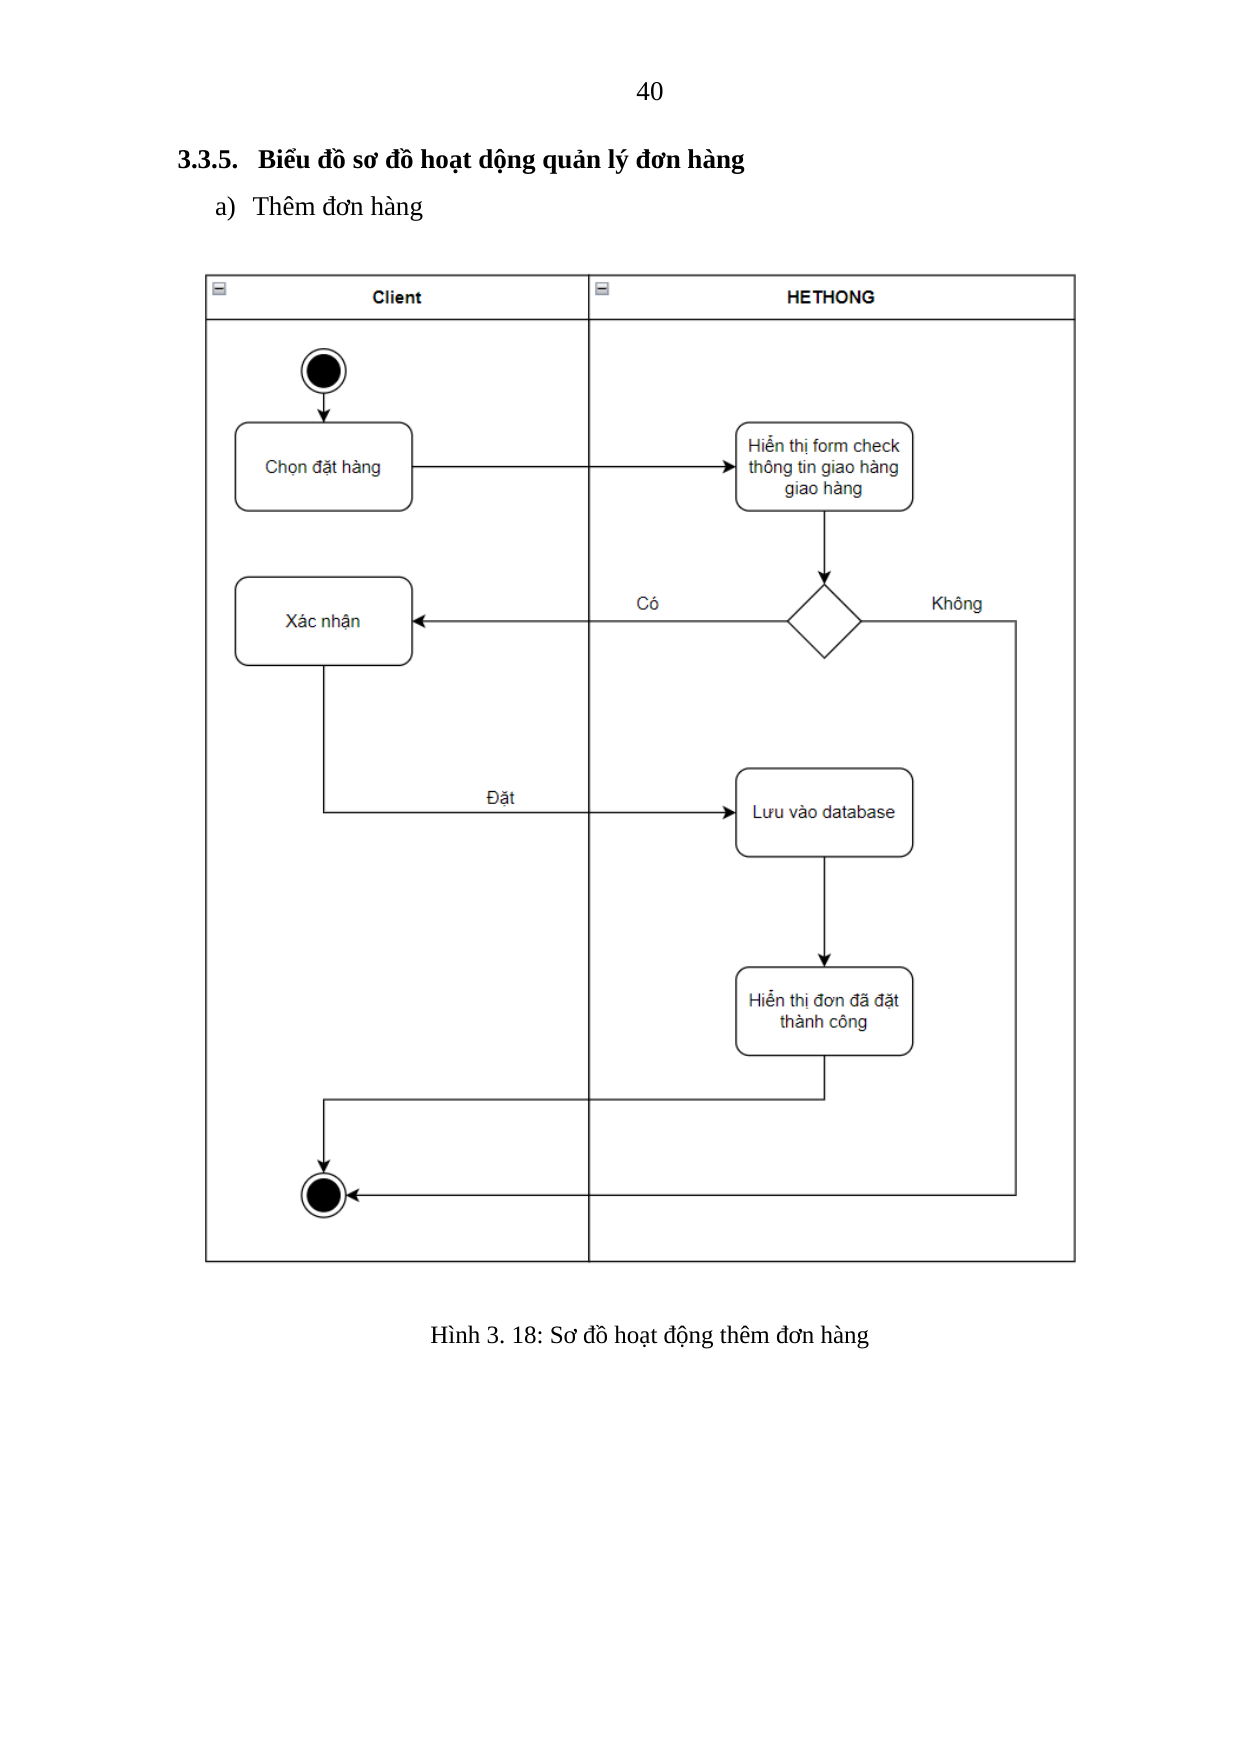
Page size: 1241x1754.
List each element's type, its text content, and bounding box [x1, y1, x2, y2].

text Hình 3. 18: Sơ đồ hoạt động thêm đơn hàng [177, 1321, 1122, 1349]
subtitle Biểu đồ sơ đồ hoạt dộng quản lý đơn hàng [177, 143, 1122, 175]
picture [177, 247, 1123, 1295]
list Thêm đơn hàng [215, 190, 1122, 221]
